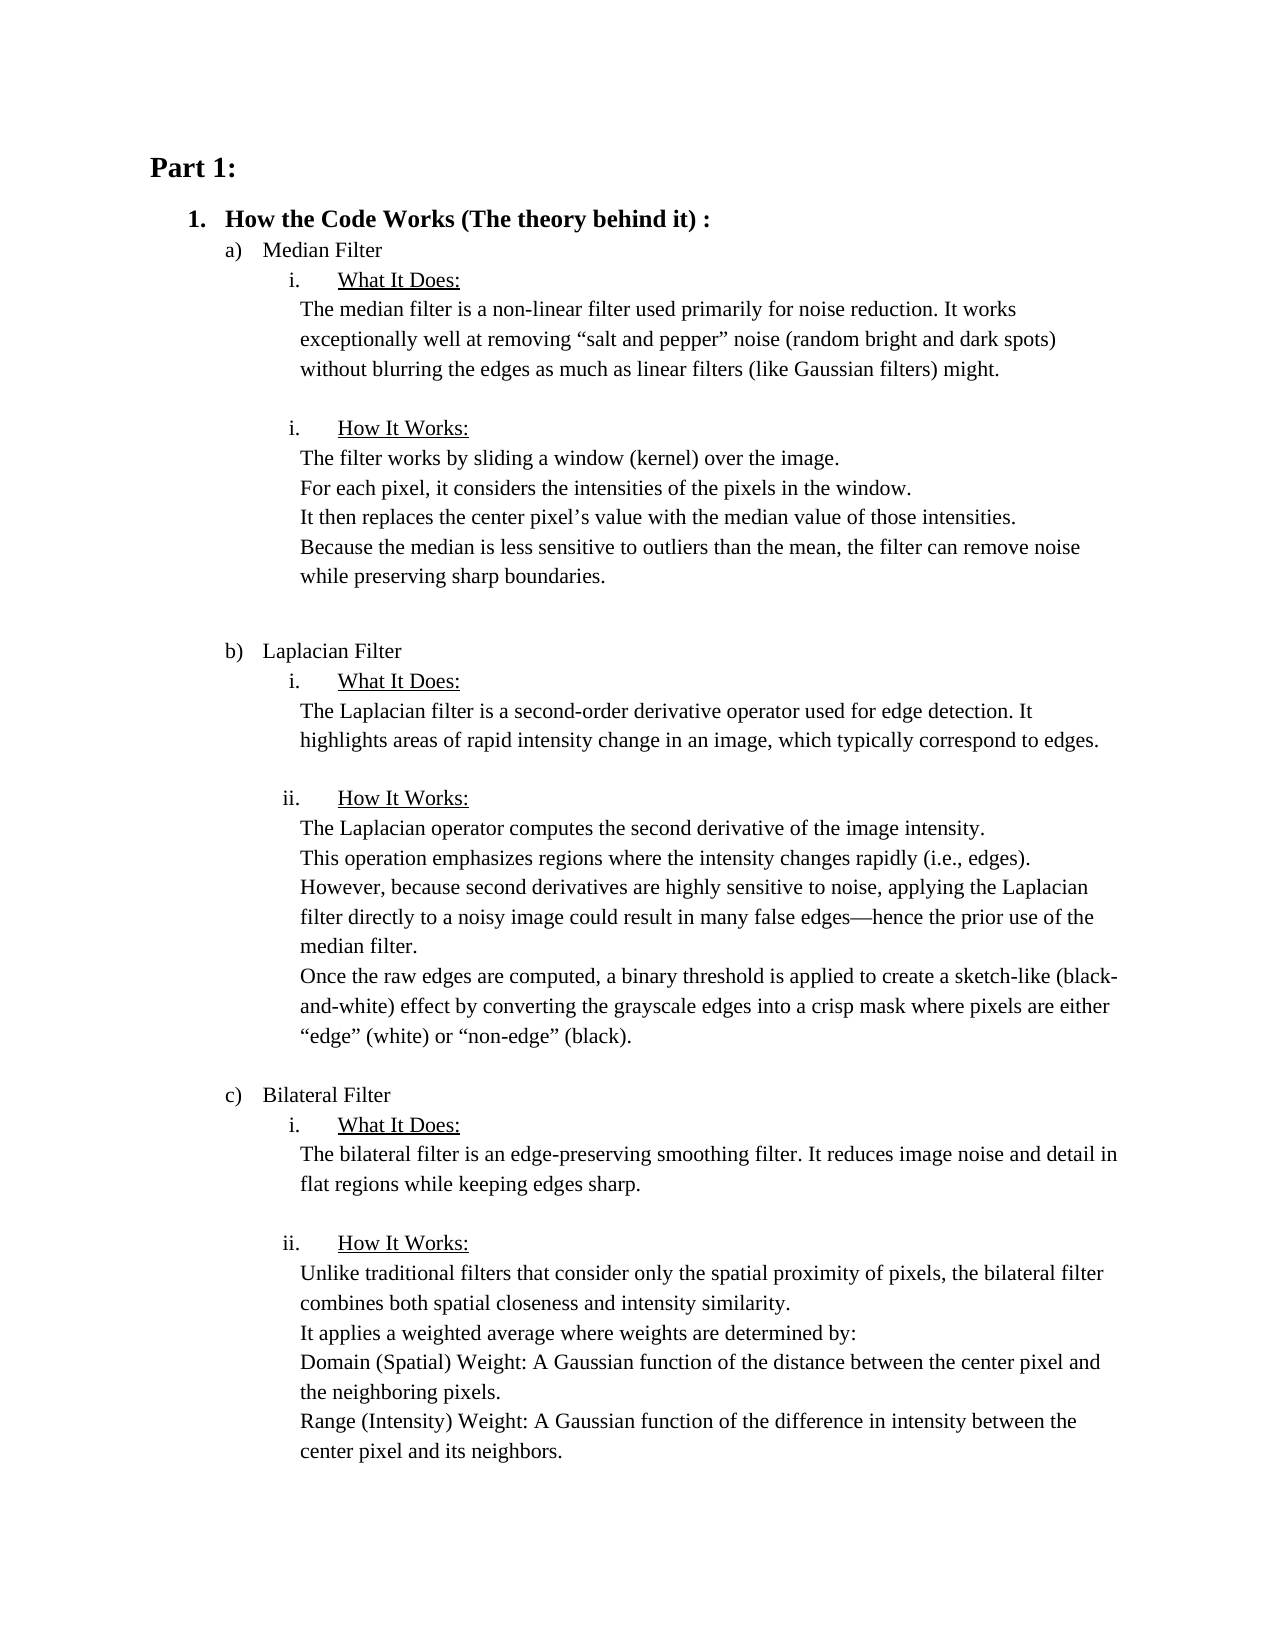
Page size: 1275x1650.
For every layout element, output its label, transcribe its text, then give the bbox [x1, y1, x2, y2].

list Bilateral Filter [225, 1077, 1125, 1107]
list Median Filter [225, 232, 1125, 262]
text Once the raw edges are computed, a binary threshold is applied to create a sketch-like (black-and-white) effect by converting the grayscale edges into a crisp mask where pixels are either “edge” (white) or “non-edge” (black). [300, 959, 1125, 1048]
text The median filter is a non-linear filter used primarily for noise reduction. It works exceptionally well at removing “salt and pepper” noise (random bright and dark spots) without blurring the edges as much as linear filters (like Gaussian filters) might. [300, 292, 1125, 381]
text It applies a weighted average where weights are determined by: [300, 1315, 1125, 1345]
list How It Works: [300, 1226, 1125, 1256]
text Unlike traditional filters that consider only the spatial proximity of pixels, the bilateral filter combines both spatial closeness and intensity similarity. [300, 1256, 1125, 1315]
text The filter works by sliding a window (kernel) over the image. [300, 440, 1125, 470]
list What It Does: [300, 262, 1125, 292]
list How the Code Works (The theory behind it) : [187, 203, 1125, 232]
list How It Works: [300, 411, 1125, 440]
list Laplacian Filter [225, 634, 1125, 663]
text Domain (Spatial) Weight: A Gaussian function of the distance between the center pixel and the neighboring pixels. [300, 1345, 1125, 1404]
list What It Does: [300, 1107, 1125, 1137]
text Part 1: [150, 150, 1125, 183]
text Because the median is less sensitive to outliers than the mean, the filter can remove noise while preserving sharp boundaries. [300, 529, 1125, 589]
text Range (Intensity) Weight: A Gaussian function of the difference in intensity between the center pixel and its neighbors. [300, 1404, 1125, 1463]
list What It Does: [300, 663, 1125, 693]
text It then replaces the center pixel’s value with the median value of those intensities. [300, 500, 1125, 529]
text However, because second derivatives are highly sensitive to noise, applying the Laplacian filter directly to a noisy image could result in many false edges—hence the prior use of the median filter. [300, 870, 1125, 959]
text For each pixel, it considers the intensities of the pixels in the window. [300, 470, 1125, 500]
text The Laplacian filter is a second-order derivative operator used for edge detection. It highlights areas of rapid intensity change in an image, which typically correspond to edges. [300, 693, 1125, 753]
text The bilateral filter is an edge-preserving smoothing filter. It reduces image noise and detail in flat regions while keeping edges sharp. [300, 1137, 1125, 1196]
text The Laplacian operator computes the second derivative of the image intensity. [300, 810, 1125, 840]
text This operation emphasizes regions where the intensity changes rapidly (i.e., edges). [300, 840, 1125, 870]
list How It Works: [300, 781, 1125, 810]
